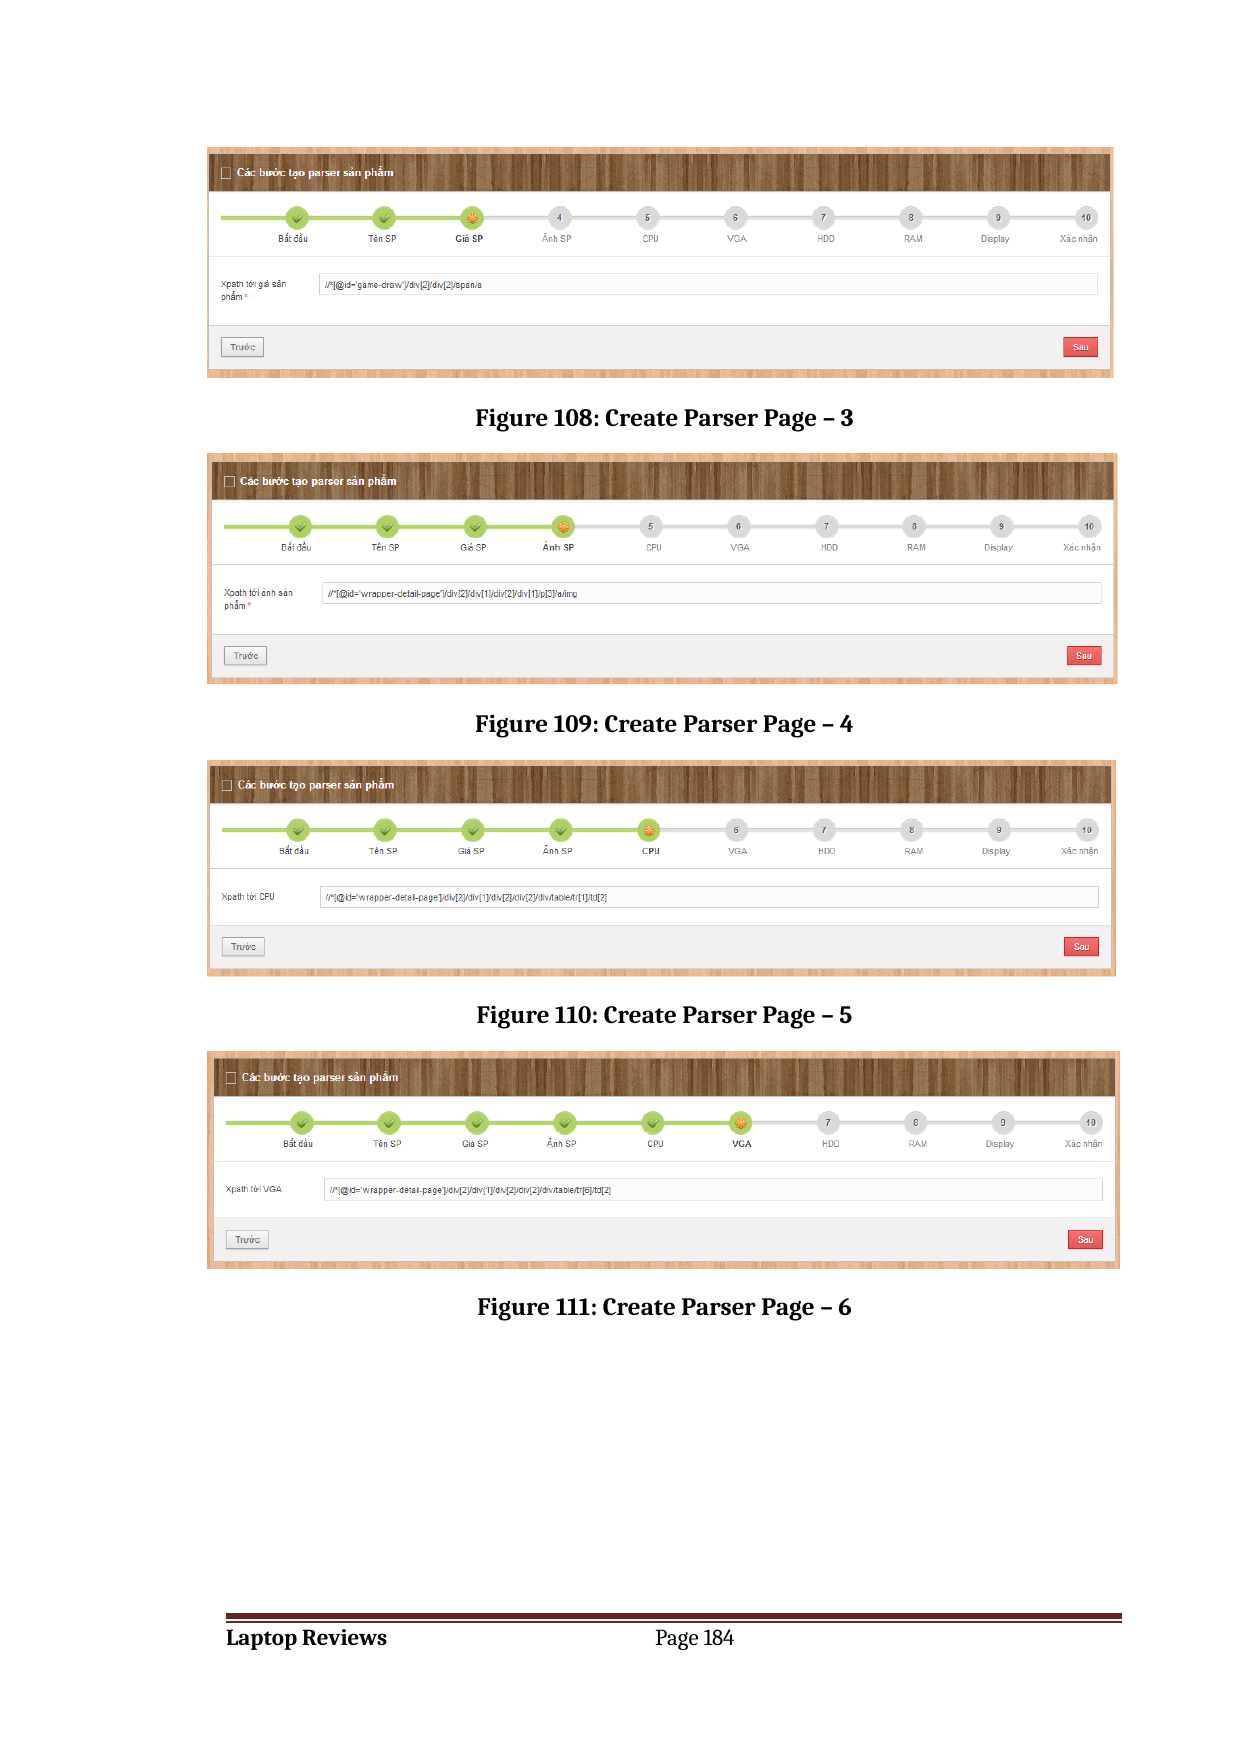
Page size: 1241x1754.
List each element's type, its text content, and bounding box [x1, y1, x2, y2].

picture [207, 760, 1122, 977]
text Figure 110: Create Parser Page – 5 [207, 1001, 1122, 1030]
text Figure 109: Create Parser Page – 4 [207, 710, 1122, 739]
text Figure 111: Create Parser Page – 6 [207, 1293, 1122, 1322]
text Figure 108: Create Parser Page – 3 [207, 404, 1122, 433]
picture [207, 453, 1122, 686]
picture [207, 147, 1122, 379]
picture [207, 1051, 1122, 1269]
